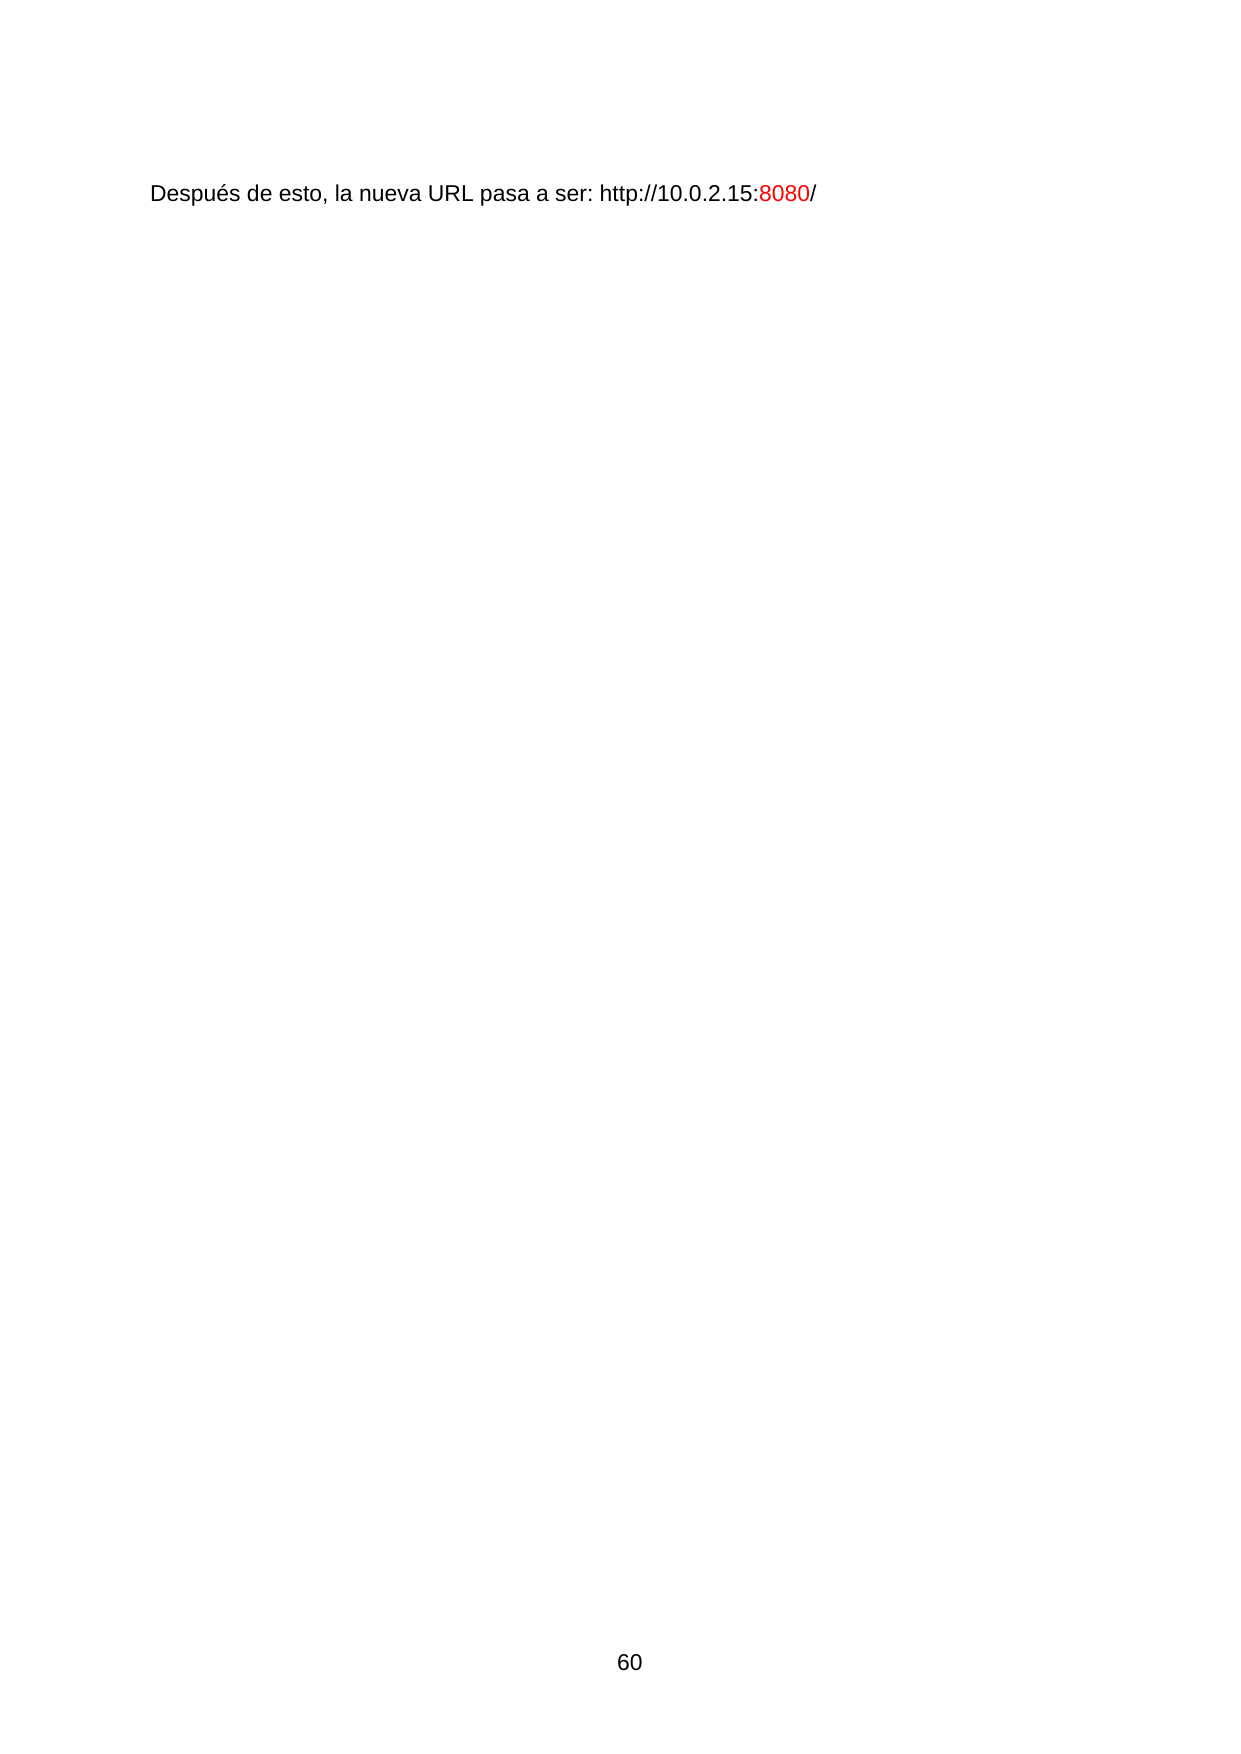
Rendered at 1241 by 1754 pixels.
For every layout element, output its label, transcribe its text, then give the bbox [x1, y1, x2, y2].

text Después de esto, la nueva URL pasa a ser: http://10.0.2.15:8080/ [150, 180, 1109, 207]
